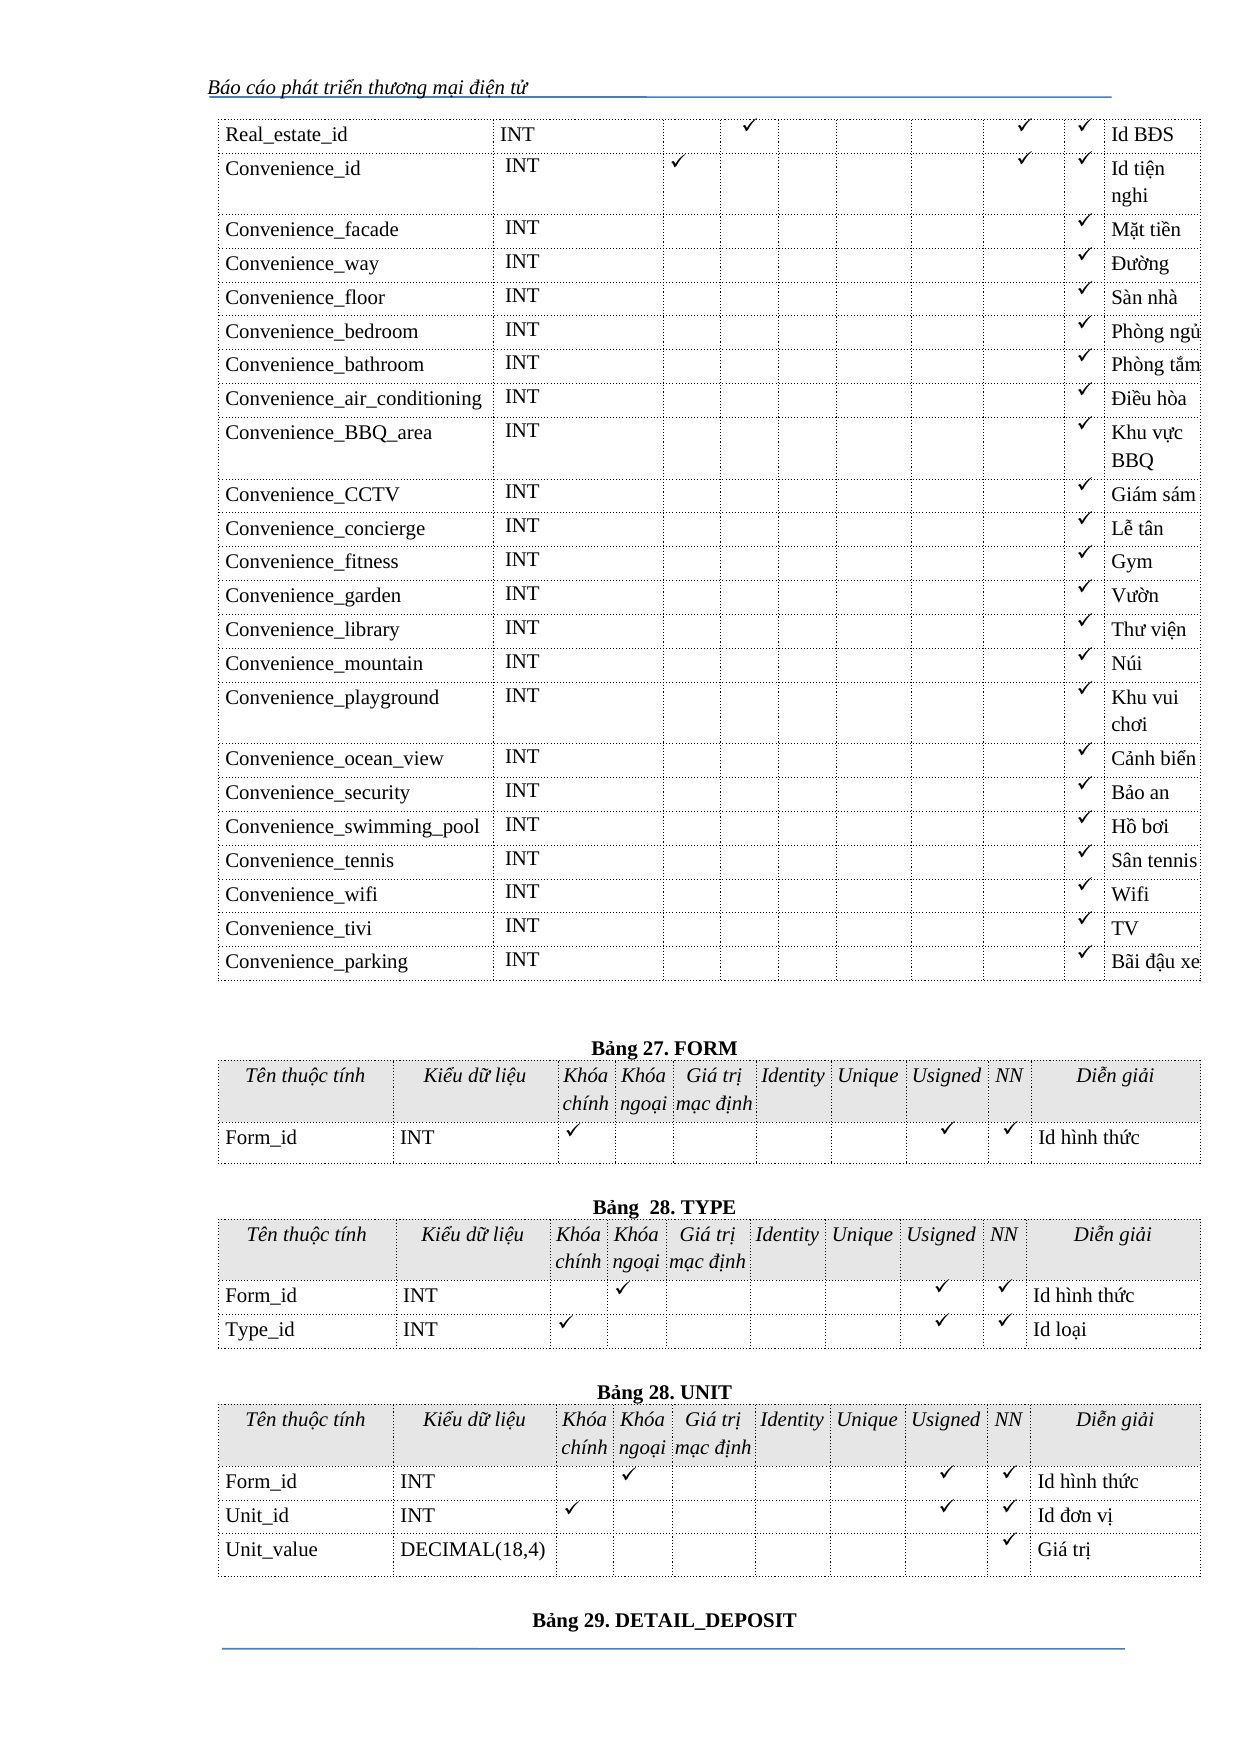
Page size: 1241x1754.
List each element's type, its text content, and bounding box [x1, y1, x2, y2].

table_cell INT [494, 119, 663, 152]
table_cell [911, 214, 984, 248]
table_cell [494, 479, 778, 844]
table_cell [984, 315, 1064, 349]
table_cell INT [494, 282, 663, 315]
table_cell Id BĐS [1105, 119, 1201, 152]
table_cell [720, 349, 778, 383]
table_cell Đường [1105, 248, 1201, 282]
table_cell [779, 248, 836, 282]
table_cell Khu vực BBQ [1105, 417, 1201, 478]
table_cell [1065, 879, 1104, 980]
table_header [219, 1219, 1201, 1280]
table_cell [836, 349, 911, 383]
table_cell [836, 153, 911, 214]
table_cell [663, 417, 720, 478]
table_cell Phòng ngủ [1105, 315, 1201, 349]
table_cell [984, 417, 1064, 478]
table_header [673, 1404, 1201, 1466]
table_cell [911, 315, 984, 349]
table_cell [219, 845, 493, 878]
table_cell Convenience_floor [219, 282, 493, 315]
table_cell [779, 383, 836, 417]
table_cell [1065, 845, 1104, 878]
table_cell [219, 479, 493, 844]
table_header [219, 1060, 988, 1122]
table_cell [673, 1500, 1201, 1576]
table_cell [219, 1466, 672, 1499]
table_cell [911, 383, 984, 417]
table_cell [911, 417, 984, 478]
text Bảng 27. FORM [207, 1036, 1122, 1060]
table_cell Convenience_bedroom [219, 315, 493, 349]
table_cell [663, 315, 720, 349]
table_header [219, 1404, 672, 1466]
table_cell [1065, 417, 1104, 478]
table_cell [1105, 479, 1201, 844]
table_cell INT [494, 417, 663, 478]
table_cell [663, 349, 720, 383]
table_cell [911, 248, 984, 282]
table_cell [720, 417, 778, 478]
table_cell [911, 153, 984, 214]
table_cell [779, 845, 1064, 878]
table_cell Mặt tiền [1105, 214, 1201, 248]
table_cell [1065, 214, 1104, 248]
table_cell Convenience_facade [219, 214, 493, 248]
table_cell [836, 417, 911, 478]
table_cell [836, 315, 911, 349]
table_cell [663, 383, 720, 417]
text Bảng 29. DETAIL_DEPOSIT [207, 1608, 1122, 1632]
table_cell [1065, 282, 1104, 315]
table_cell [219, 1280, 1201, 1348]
table_cell [911, 349, 984, 383]
table_cell [984, 349, 1064, 383]
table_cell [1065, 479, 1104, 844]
table_cell Convenience_way [219, 248, 493, 282]
table_cell [836, 248, 911, 282]
text Bảng 28. TYPE [207, 1195, 1122, 1219]
table_cell [663, 214, 720, 248]
table_cell [720, 153, 778, 214]
table_cell [1065, 119, 1104, 152]
table_cell [984, 383, 1064, 417]
table_cell INT [494, 315, 663, 349]
table_cell [836, 383, 911, 417]
text Bảng 28. UNIT [207, 1380, 1122, 1404]
table_cell INT [494, 383, 663, 417]
table_cell [911, 282, 984, 315]
table_cell Convenience_air_conditioning [219, 383, 493, 417]
table_cell [1065, 153, 1104, 214]
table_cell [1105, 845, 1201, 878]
table_cell [836, 119, 911, 152]
table_cell [836, 214, 911, 248]
table_cell [1065, 383, 1104, 417]
table_cell Convenience_BBQ_area [219, 417, 493, 478]
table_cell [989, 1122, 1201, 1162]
table_cell INT [494, 153, 663, 214]
table_cell INT [494, 349, 663, 383]
table_cell Id tiện nghi [1105, 153, 1201, 214]
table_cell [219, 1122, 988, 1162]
table_cell [1065, 349, 1104, 383]
table_cell [984, 248, 1064, 282]
table_cell [984, 119, 1064, 152]
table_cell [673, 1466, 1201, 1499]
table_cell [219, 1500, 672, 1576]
table_cell [984, 282, 1064, 315]
table_cell Sàn nhà [1105, 282, 1201, 315]
table_cell [720, 248, 778, 282]
table_cell [836, 282, 911, 315]
table_cell [720, 383, 778, 417]
table_cell Convenience_bathroom [219, 349, 493, 383]
table_cell Phòng tắm [1105, 349, 1201, 383]
table_cell [720, 119, 778, 152]
table_cell [779, 214, 836, 248]
table_cell [911, 119, 984, 152]
table_cell [779, 282, 836, 315]
table_cell [720, 214, 778, 248]
table_cell Convenience_id [219, 153, 493, 214]
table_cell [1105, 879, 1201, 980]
table_cell INT [494, 248, 663, 282]
table_cell [779, 315, 836, 349]
table_cell [663, 248, 720, 282]
table_cell [663, 282, 720, 315]
table_cell [779, 349, 836, 383]
table_cell [1065, 248, 1104, 282]
table_cell [720, 282, 778, 315]
table_cell [779, 119, 836, 152]
table_cell [984, 153, 1064, 214]
table_cell [720, 315, 778, 349]
table_cell [779, 417, 836, 478]
table_cell [1065, 315, 1104, 349]
table_cell [663, 119, 720, 152]
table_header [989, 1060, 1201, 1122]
table_cell Điều hòa [1105, 383, 1201, 417]
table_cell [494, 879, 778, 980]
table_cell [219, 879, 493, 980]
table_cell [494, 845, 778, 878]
table_cell [779, 153, 836, 214]
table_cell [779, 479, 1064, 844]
table_cell Real_estate_id [219, 119, 493, 152]
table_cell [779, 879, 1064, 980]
table_cell [984, 214, 1064, 248]
table_cell INT [494, 214, 663, 248]
table_cell [663, 153, 720, 214]
